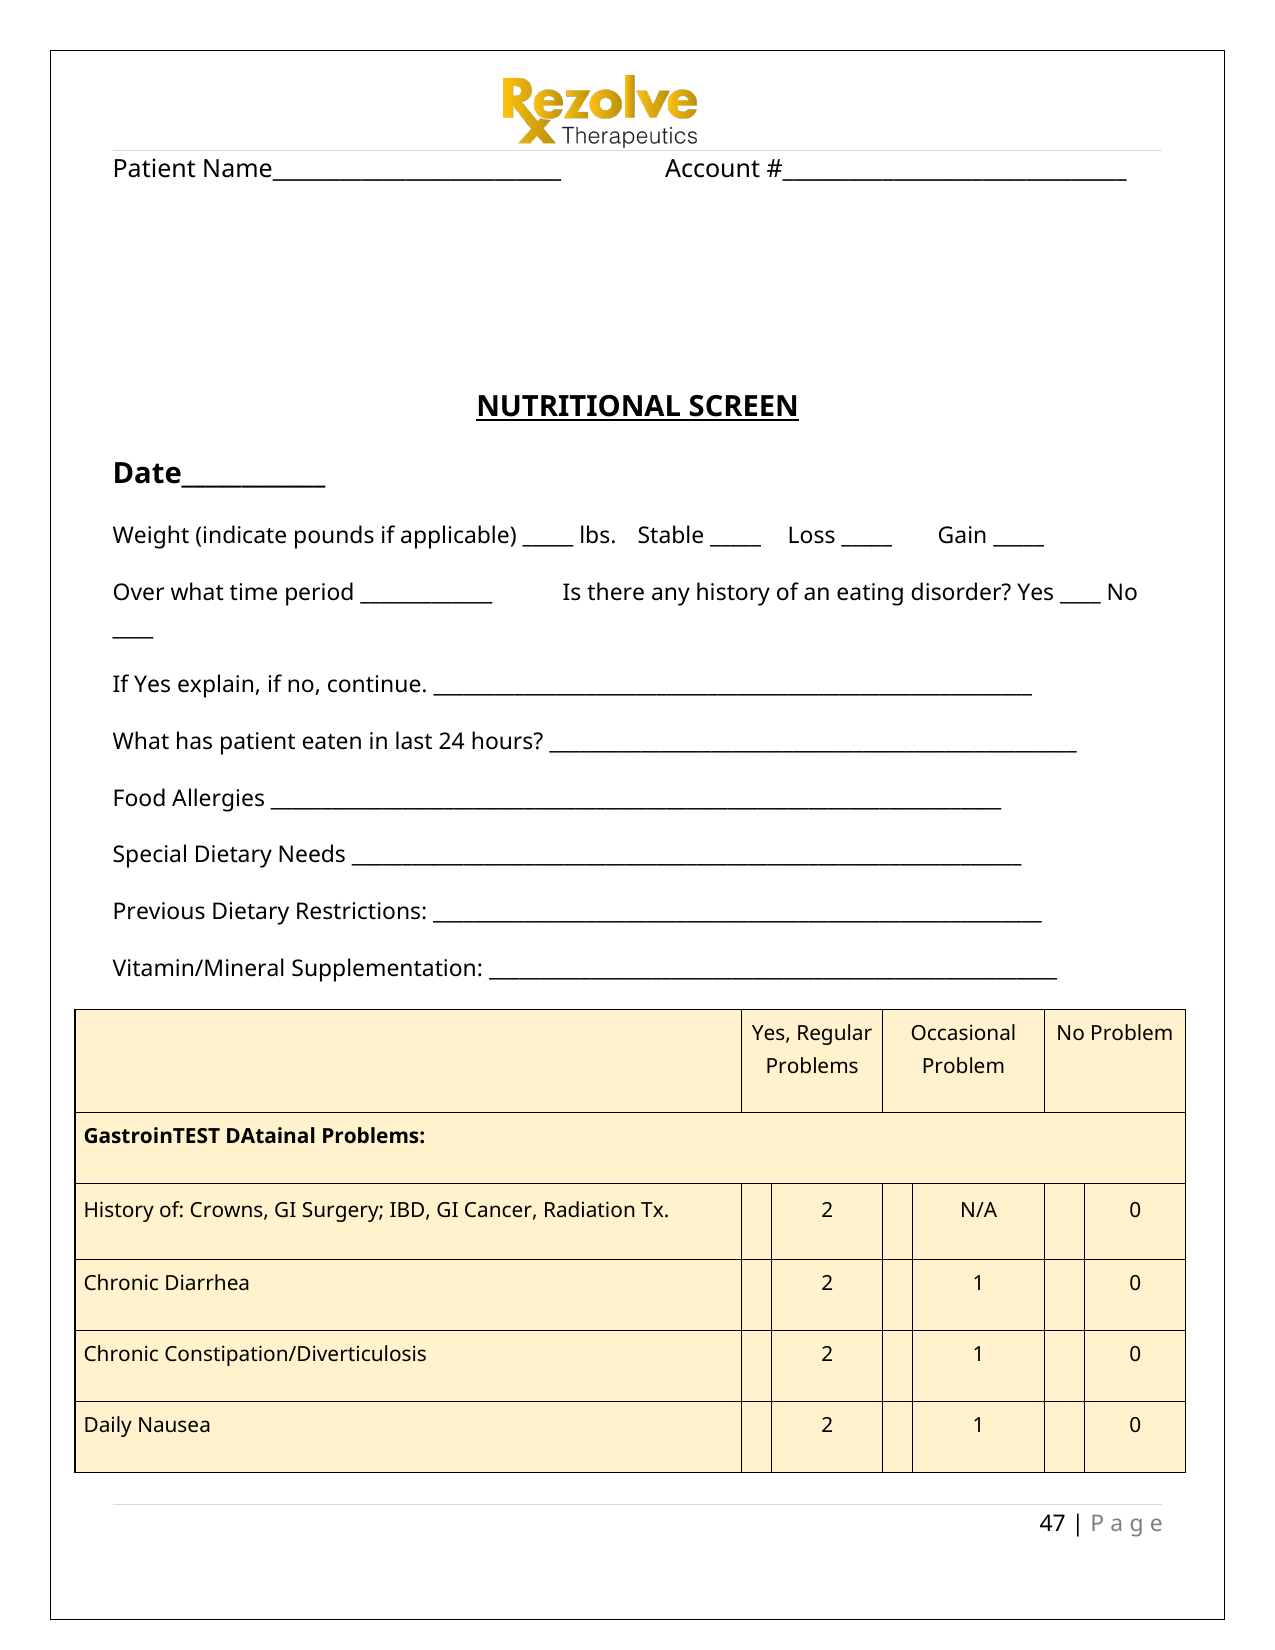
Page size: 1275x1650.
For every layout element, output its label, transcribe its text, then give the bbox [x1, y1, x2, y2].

table_cell 1 [913, 1260, 1044, 1330]
text Special Dietary Needs __________________________________________________________________ [112, 838, 1162, 870]
table_cell [1045, 1260, 1084, 1330]
text Previous Dietary Restrictions: ____________________________________________________________ [112, 895, 1162, 926]
table_cell 0 [1085, 1331, 1185, 1401]
text Date____________ [112, 452, 1162, 492]
table_header [76, 1010, 741, 1112]
table_header Occasional Problem [883, 1010, 1044, 1112]
table_cell 0 [1085, 1184, 1185, 1259]
text If Yes explain, if no, continue. ___________________________________________________________ [112, 668, 1162, 699]
table_cell 2 [772, 1260, 882, 1330]
table_cell Chronic Constipation/Diverticulosis [76, 1331, 741, 1401]
table_cell 1 [913, 1402, 1044, 1472]
table_cell [742, 1184, 771, 1259]
table_cell 2 [772, 1331, 882, 1401]
table_cell [1045, 1331, 1084, 1401]
text Weight (indicate pounds if applicable) _____ lbs. Stable _____ Loss _____ Gain _____ [112, 519, 1162, 550]
table_cell [1045, 1184, 1084, 1259]
table_header No Problem [1045, 1010, 1185, 1112]
text Over what time period _____________ Is there any history of an eating disorder? Yes ____ No ____ [112, 575, 1162, 643]
table_cell 1 [913, 1331, 1044, 1401]
picture [503, 75, 697, 148]
table_cell 2 [772, 1402, 882, 1472]
table_cell 0 [1085, 1402, 1185, 1472]
table_cell 0 [1085, 1260, 1185, 1330]
table_cell 2 [772, 1184, 882, 1259]
table_cell [742, 1402, 771, 1472]
table_header Yes, Regular Problems [742, 1010, 882, 1112]
table_cell N/A [913, 1184, 1044, 1259]
table_cell [742, 1260, 771, 1330]
table_cell [883, 1402, 912, 1472]
table_cell [1045, 1402, 1084, 1472]
table_cell Chronic Diarrhea [76, 1260, 741, 1330]
table_cell [883, 1184, 912, 1259]
table_cell History of: Crowns, GI Surgery; IBD, GI Cancer, Radiation Tx. [76, 1184, 741, 1259]
table_cell [742, 1331, 771, 1401]
table_cell Daily Nausea [76, 1402, 741, 1472]
table_cell [883, 1260, 912, 1330]
text Vitamin/Mineral Supplementation: ________________________________________________________ [112, 952, 1162, 983]
table_cell [883, 1331, 912, 1401]
text What has patient eaten in last 24 hours? ____________________________________________________ [112, 725, 1162, 756]
text Food Allergies ________________________________________________________________________ [112, 782, 1162, 813]
text NUTRITIONAL SCREEN [112, 386, 1162, 425]
table_cell GastroinTEST DAtainal Problems: [76, 1113, 1185, 1183]
